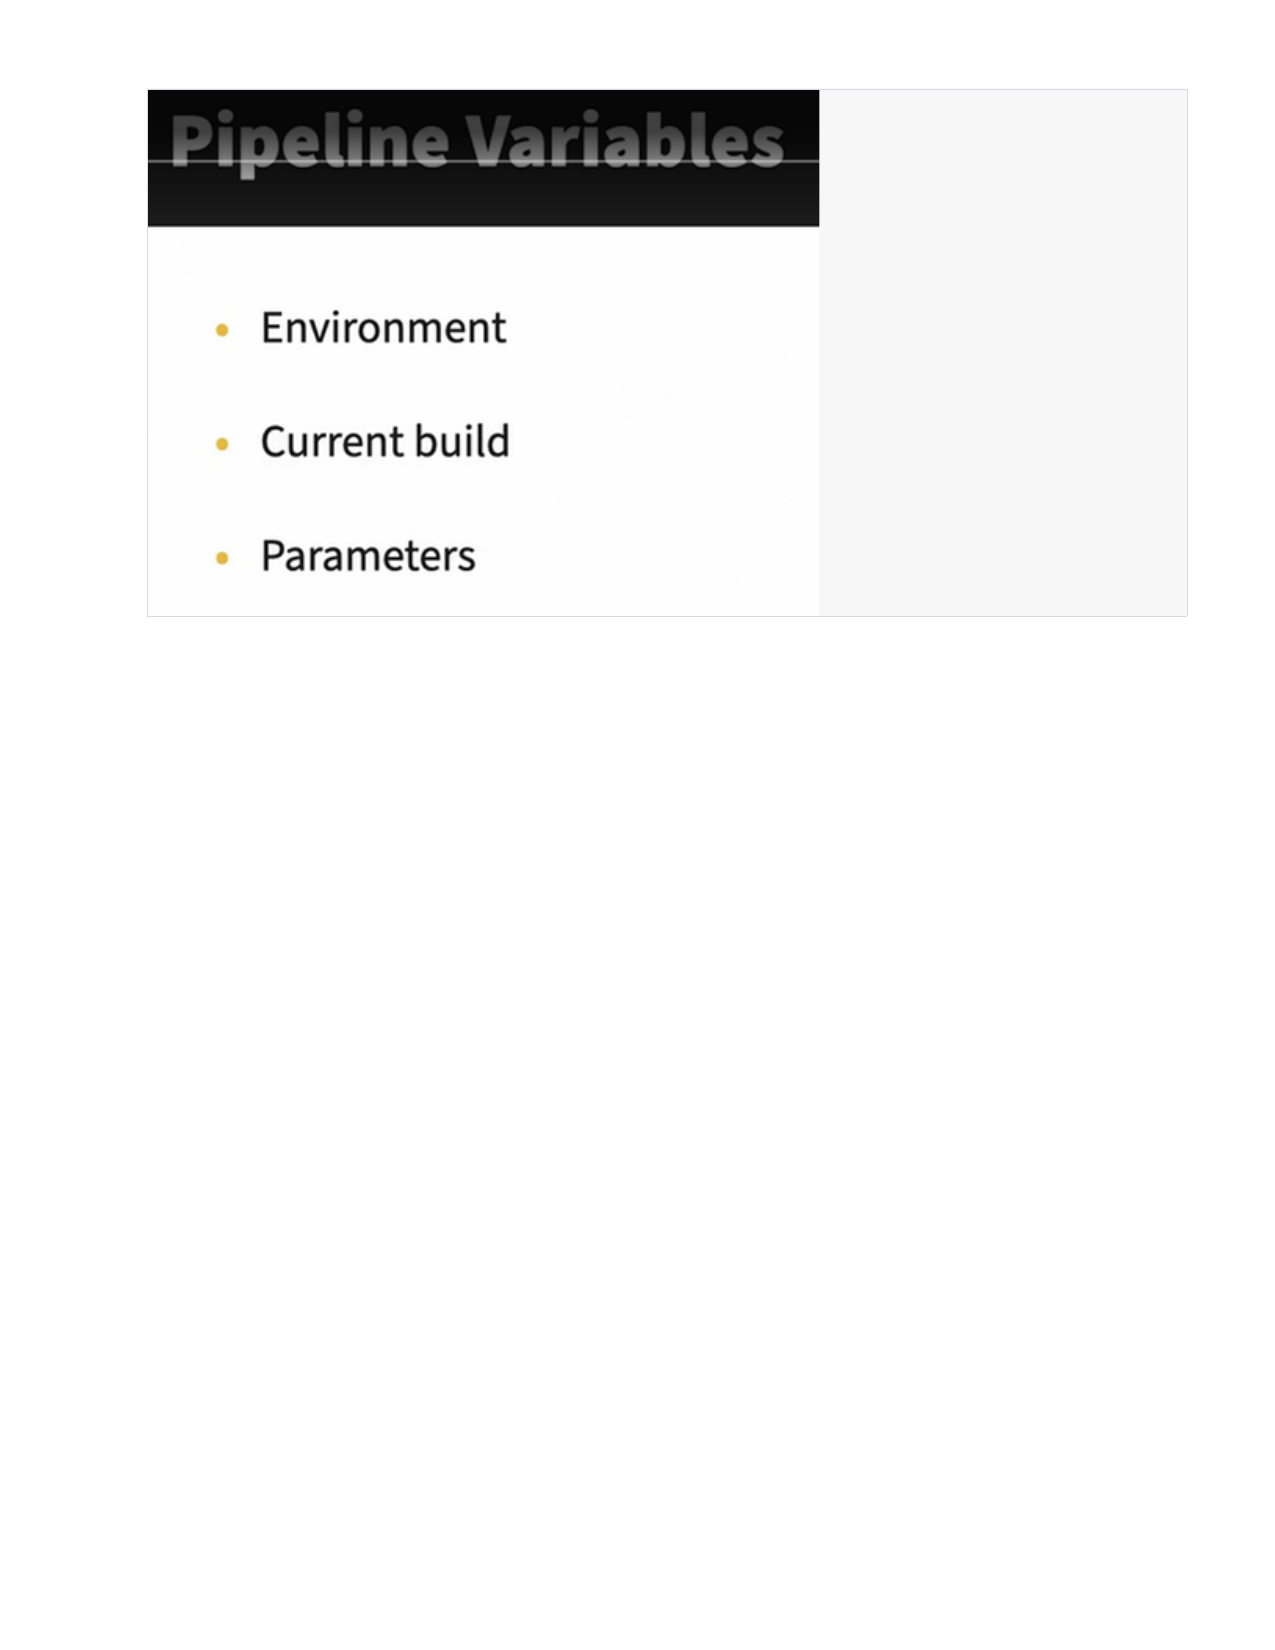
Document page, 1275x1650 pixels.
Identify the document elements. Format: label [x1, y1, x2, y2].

picture [148, 90, 820, 616]
